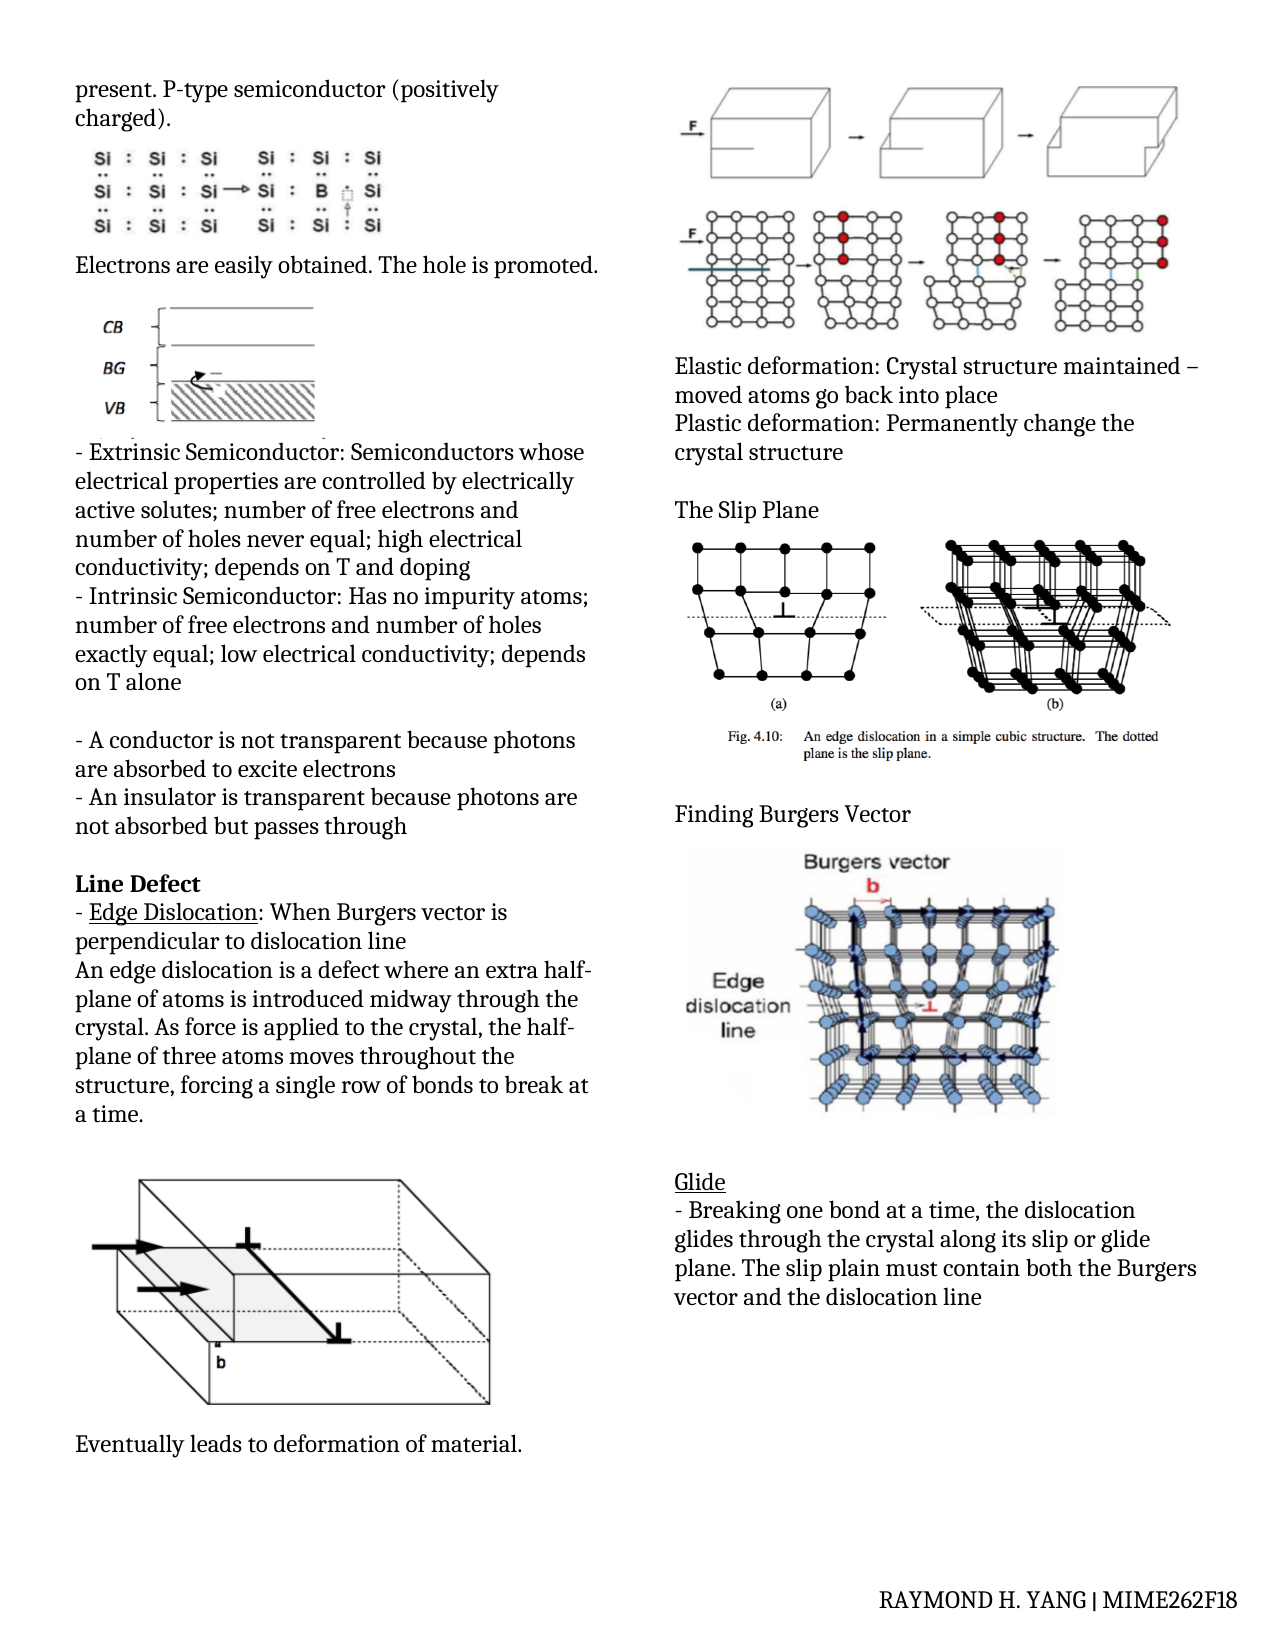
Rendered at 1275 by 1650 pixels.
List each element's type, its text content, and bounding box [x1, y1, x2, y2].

text Plastic deformation: Permanently change the crystal structure [674, 409, 1200, 467]
picture [75, 132, 400, 252]
text - Intrinsic Semiconductor: Has no impurity atoms; number of free electrons and number of holes exactly equal; low electrical conductivity; depends on T alone [75, 582, 601, 697]
picture [674, 828, 1085, 1139]
picture [674, 75, 1200, 352]
text - A conductor is not transparent because photons are absorbed to excite electrons [75, 726, 601, 783]
text Eventually leads to deformation of material. [75, 1430, 601, 1459]
picture [75, 280, 359, 439]
text The Slip Plane [674, 496, 1200, 524]
text Elastic deformation: Crystal structure maintained – moved atoms go back into place [674, 352, 1200, 409]
text - Breaking one bond at a time, the dislocation glides through the crystal along its slip or glide plane. The slip plain must contain both the Burgers vector and the dislocation line [674, 1196, 1200, 1311]
text - Extrinsic Semiconductor: Semiconductors whose electrical properties are controlled by electrically active solutes; number of free electrons and number of holes never equal; high electrical conductivity; depends on T and doping [75, 438, 601, 582]
text - Edge Dislocation: When Burgers vector is perpendicular to dislocation line [75, 898, 601, 956]
text An edge dislocation is a defect where an extra half-plane of atoms is introduced midway through the crystal. As force is applied to the crystal, the half-plane of three atoms moves throughout the structure, forcing a single row of bonds to break at a time. [75, 956, 601, 1128]
text Electrons are easily obtained. The hole is promoted. [75, 251, 601, 280]
picture [75, 1157, 536, 1430]
text Glide [674, 1167, 1200, 1196]
picture [674, 524, 1200, 771]
text Finding Burgers Vector [674, 799, 1200, 828]
text - An insulator is transparent because photons are not absorbed but passes through [75, 783, 601, 841]
text Line Defect [75, 869, 601, 898]
